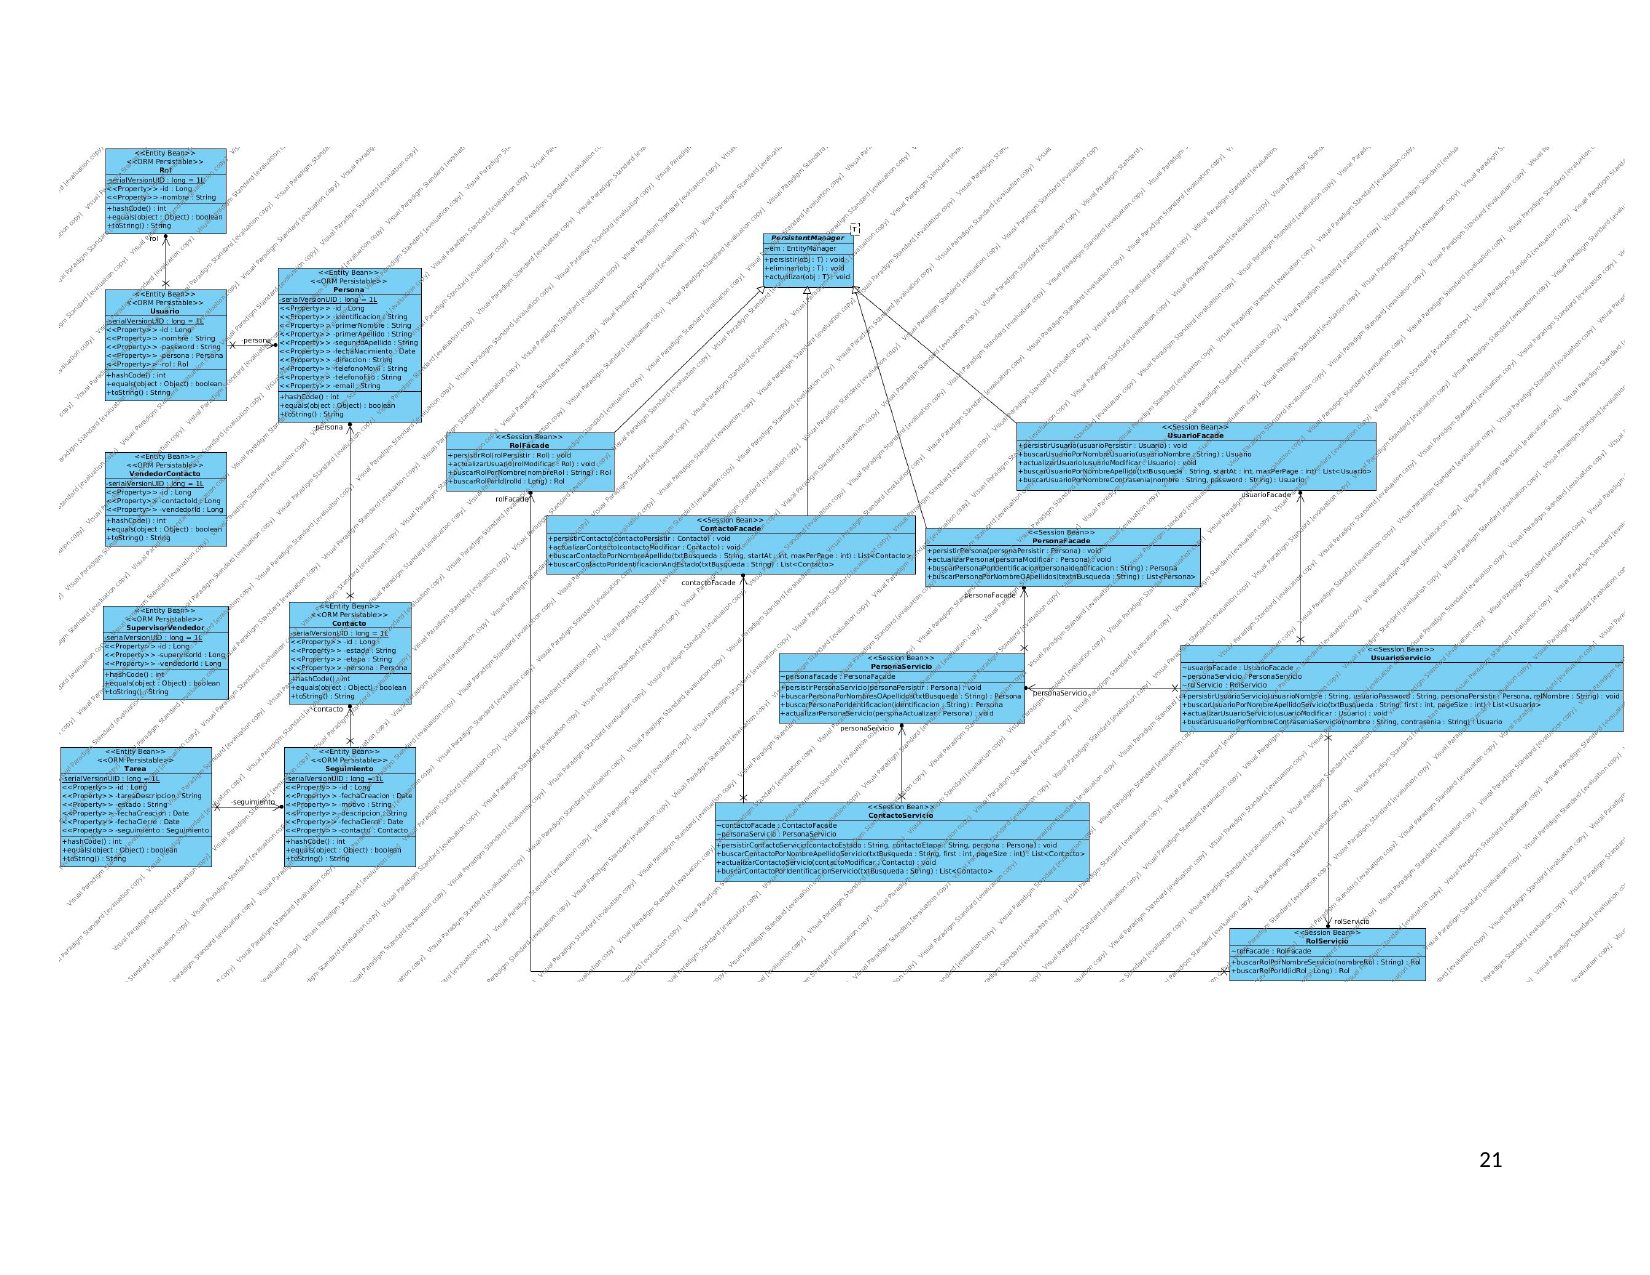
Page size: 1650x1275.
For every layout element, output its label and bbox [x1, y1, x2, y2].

picture [59, 147, 1625, 982]
